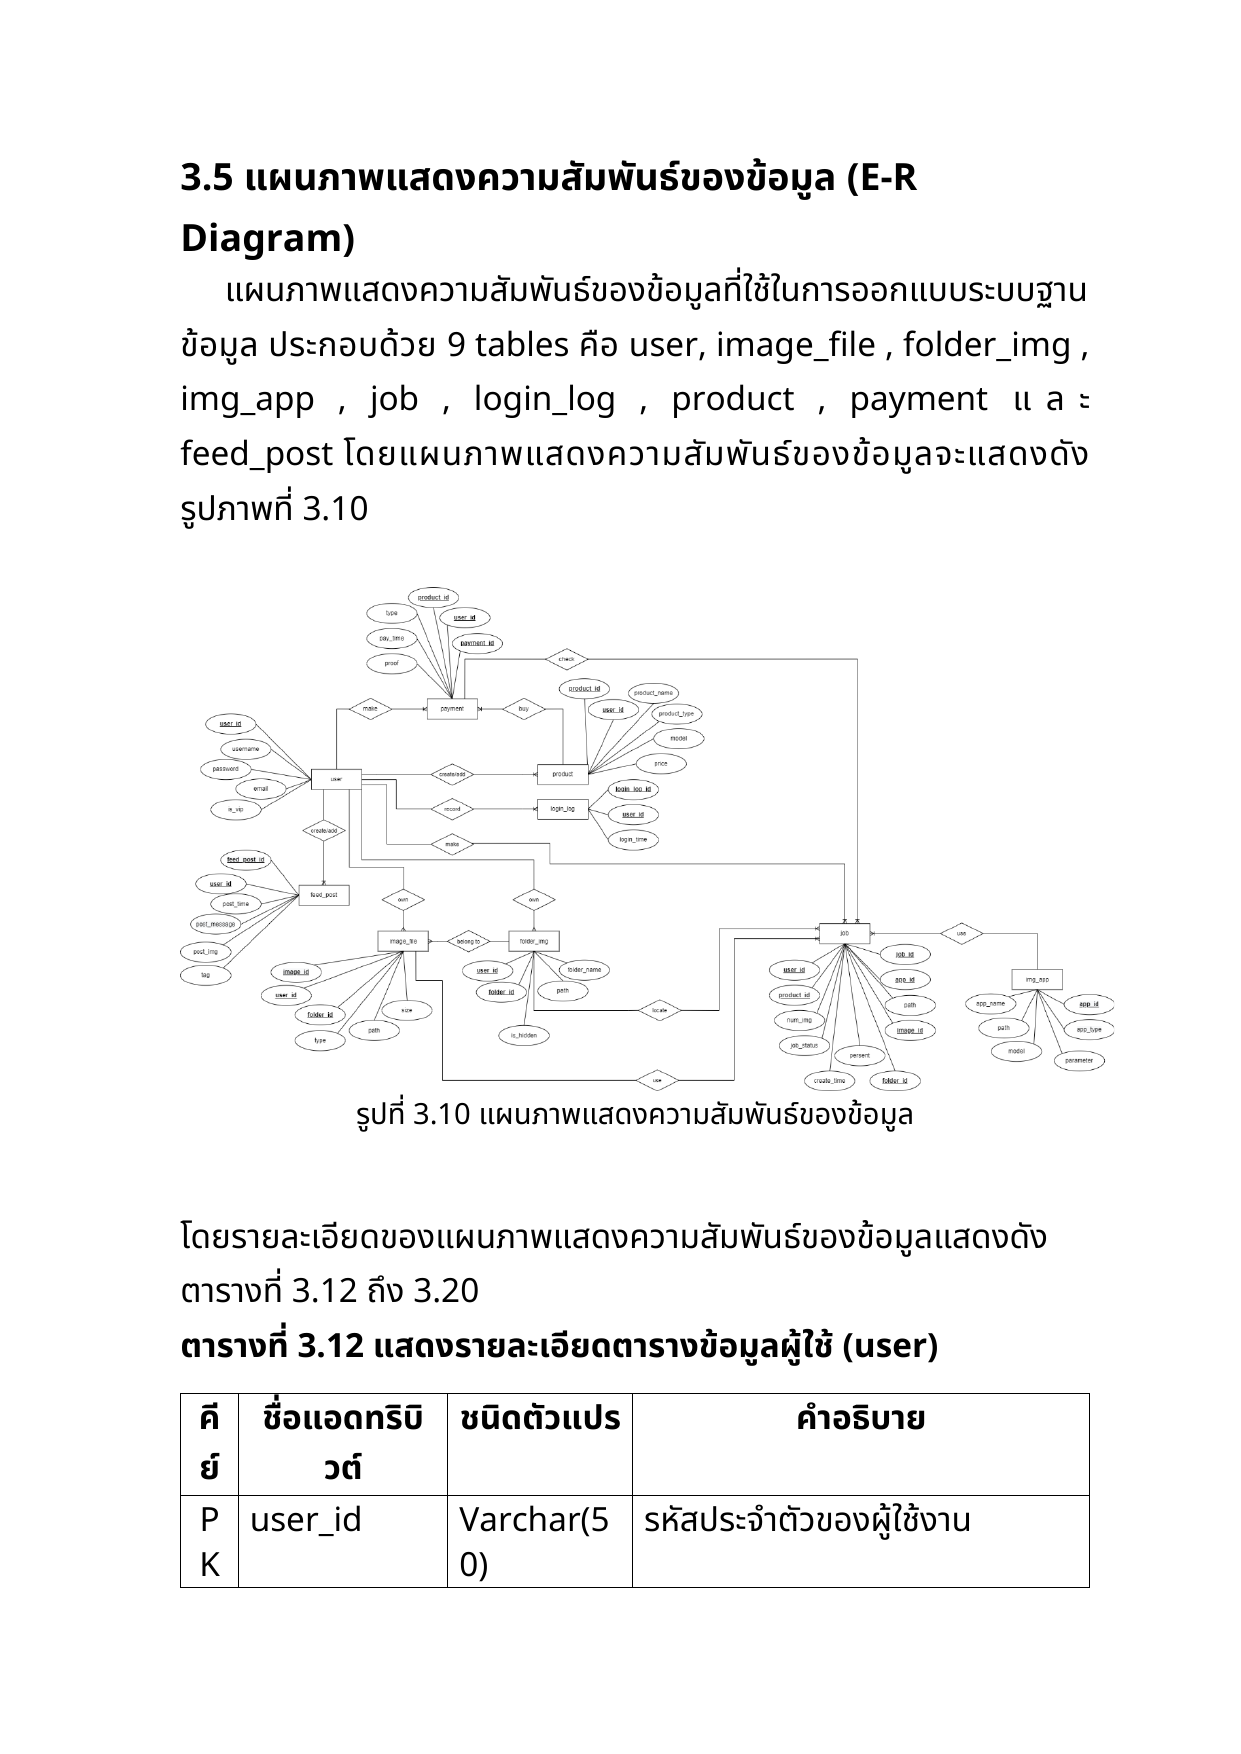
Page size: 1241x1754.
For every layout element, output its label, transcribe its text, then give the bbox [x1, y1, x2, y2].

table_header คีย์ [181, 1394, 238, 1495]
table_cell user_id [239, 1496, 447, 1587]
table_header ชื่อแอดทริบิวต์ [239, 1394, 447, 1495]
table_header คำอธิบาย [633, 1394, 1089, 1495]
picture [180, 587, 1115, 1091]
text แผนภาพแสดงความสัมพันธ์ของข้อมูลที่ใช้ในการออกแบบระบบฐานข้อมูล ประกอบด้วย 9 tables คือ user, image_file , folder_img , img_app , job , login_log , product , payment และ feed_post โดยแผนภาพแสดงความสัมพันธ์ของข้อมูลจะแสดงดังรูปภาพที่ 3.10 [180, 266, 1090, 535]
table_cell Varchar(50) [448, 1496, 632, 1587]
table_header ชนิดตัวแปร [448, 1394, 632, 1495]
text ตารางที่ 3.12 แสดงรายละเอียดตารางข้อมูลผู้ใช้ (user) [180, 1322, 1090, 1372]
text 3.5 แผนภาพแสดงความสัมพันธ์ของข้อมูล (E-R Diagram) [180, 150, 1090, 262]
table_cell รหัสประจําตัวของผู้ใช้งาน [633, 1496, 1089, 1587]
text รูปที่ 3.10 แผนภาพแสดงความสัมพันธ์ของข้อมูล [180, 1093, 1090, 1137]
text โดยรายละเอียดของแผนภาพแสดงความสัมพันธ์ของข้อมูลแสดงดังตารางที่ 3.12 ถึง 3.20 [180, 1213, 1090, 1318]
table_cell PK [181, 1496, 238, 1587]
